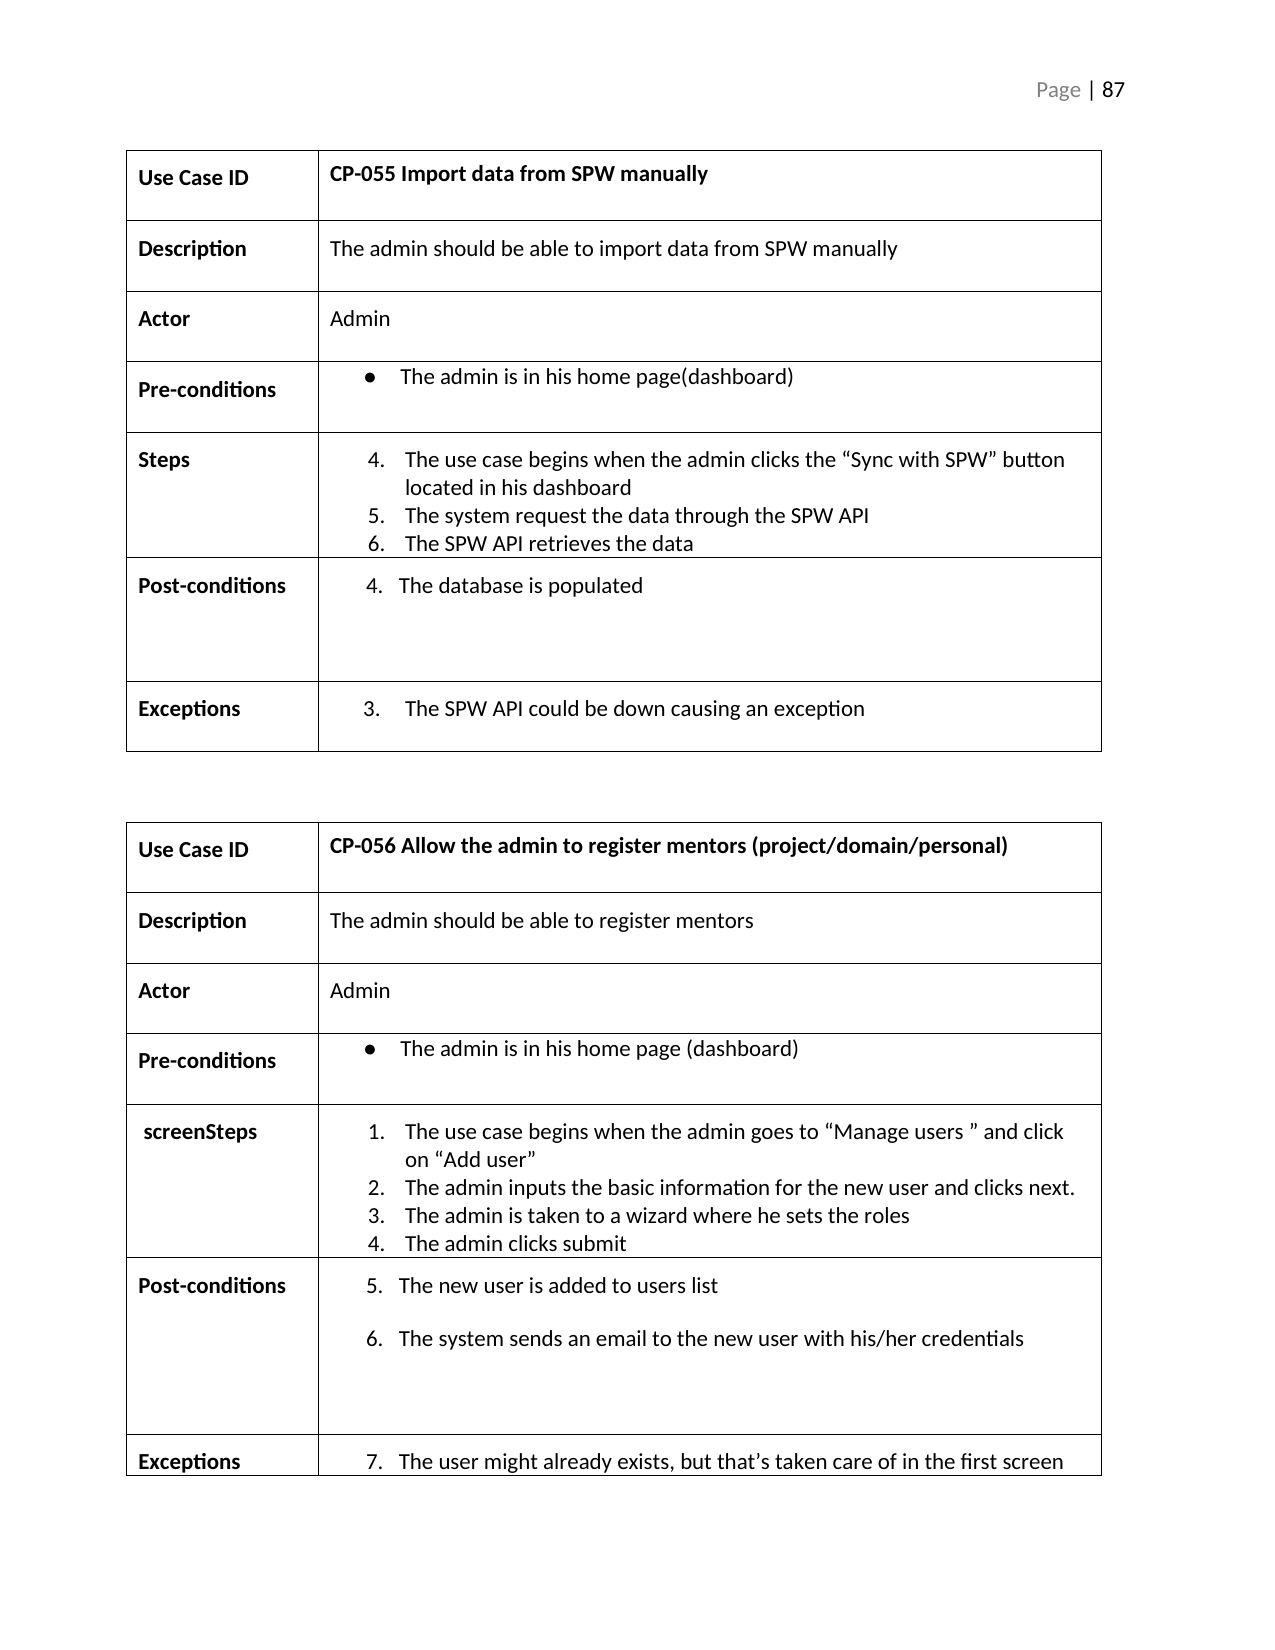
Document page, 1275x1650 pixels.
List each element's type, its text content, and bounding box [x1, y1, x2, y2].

table_cell 5. The new user is added to users list 6. The system sends an email to the new user with his/her credentials [319, 1258, 1101, 1434]
table_cell screenSteps [127, 1105, 318, 1257]
table_cell Exceptions [127, 1435, 318, 1475]
table_cell Admin [319, 292, 1101, 361]
table_cell The admin should be able to import data from SPW manually [319, 221, 1101, 291]
table_cell The admin is in his home page (dashboard) [319, 1034, 1101, 1103]
table_cell Pre-conditions [127, 362, 318, 432]
table_cell The admin is in his home page(dashboard) [319, 362, 1101, 432]
table_cell The use case begins when the admin goes to “Manage users ” and click on “Add user” The admin inputs the basic information for the new user and clicks next. The admin is taken to a wizard where he sets the roles The admin clicks submit [319, 1105, 1101, 1257]
table_cell Pre-conditions [127, 1034, 318, 1103]
table_cell Description [127, 893, 318, 963]
table_cell Actor [127, 964, 318, 1033]
table_cell Post-conditions [127, 558, 318, 681]
table_cell The use case begins when the admin clicks the “Sync with SPW” button located in his dashboard The system request the data through the SPW API The SPW API retrieves the data [319, 433, 1101, 557]
table_cell CP-055 Import data from SPW manually [319, 151, 1101, 220]
table_cell Use Case ID [127, 151, 318, 220]
table_cell Steps [127, 433, 318, 557]
table_cell Exceptions [127, 682, 318, 751]
table_header Use Case ID [127, 823, 318, 892]
table_cell 4. The database is populated [319, 558, 1101, 681]
table_cell Description [127, 221, 318, 291]
table_header CP-056 Allow the admin to register mentors (project/domain/personal) [319, 823, 1101, 892]
table_cell The admin should be able to register mentors [319, 893, 1101, 963]
table_cell The SPW API could be down causing an exception [319, 682, 1101, 751]
table_cell Actor [127, 292, 318, 361]
table_cell Post-conditions [127, 1258, 318, 1434]
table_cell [319, 1435, 1101, 1475]
table_cell Admin [319, 964, 1101, 1033]
